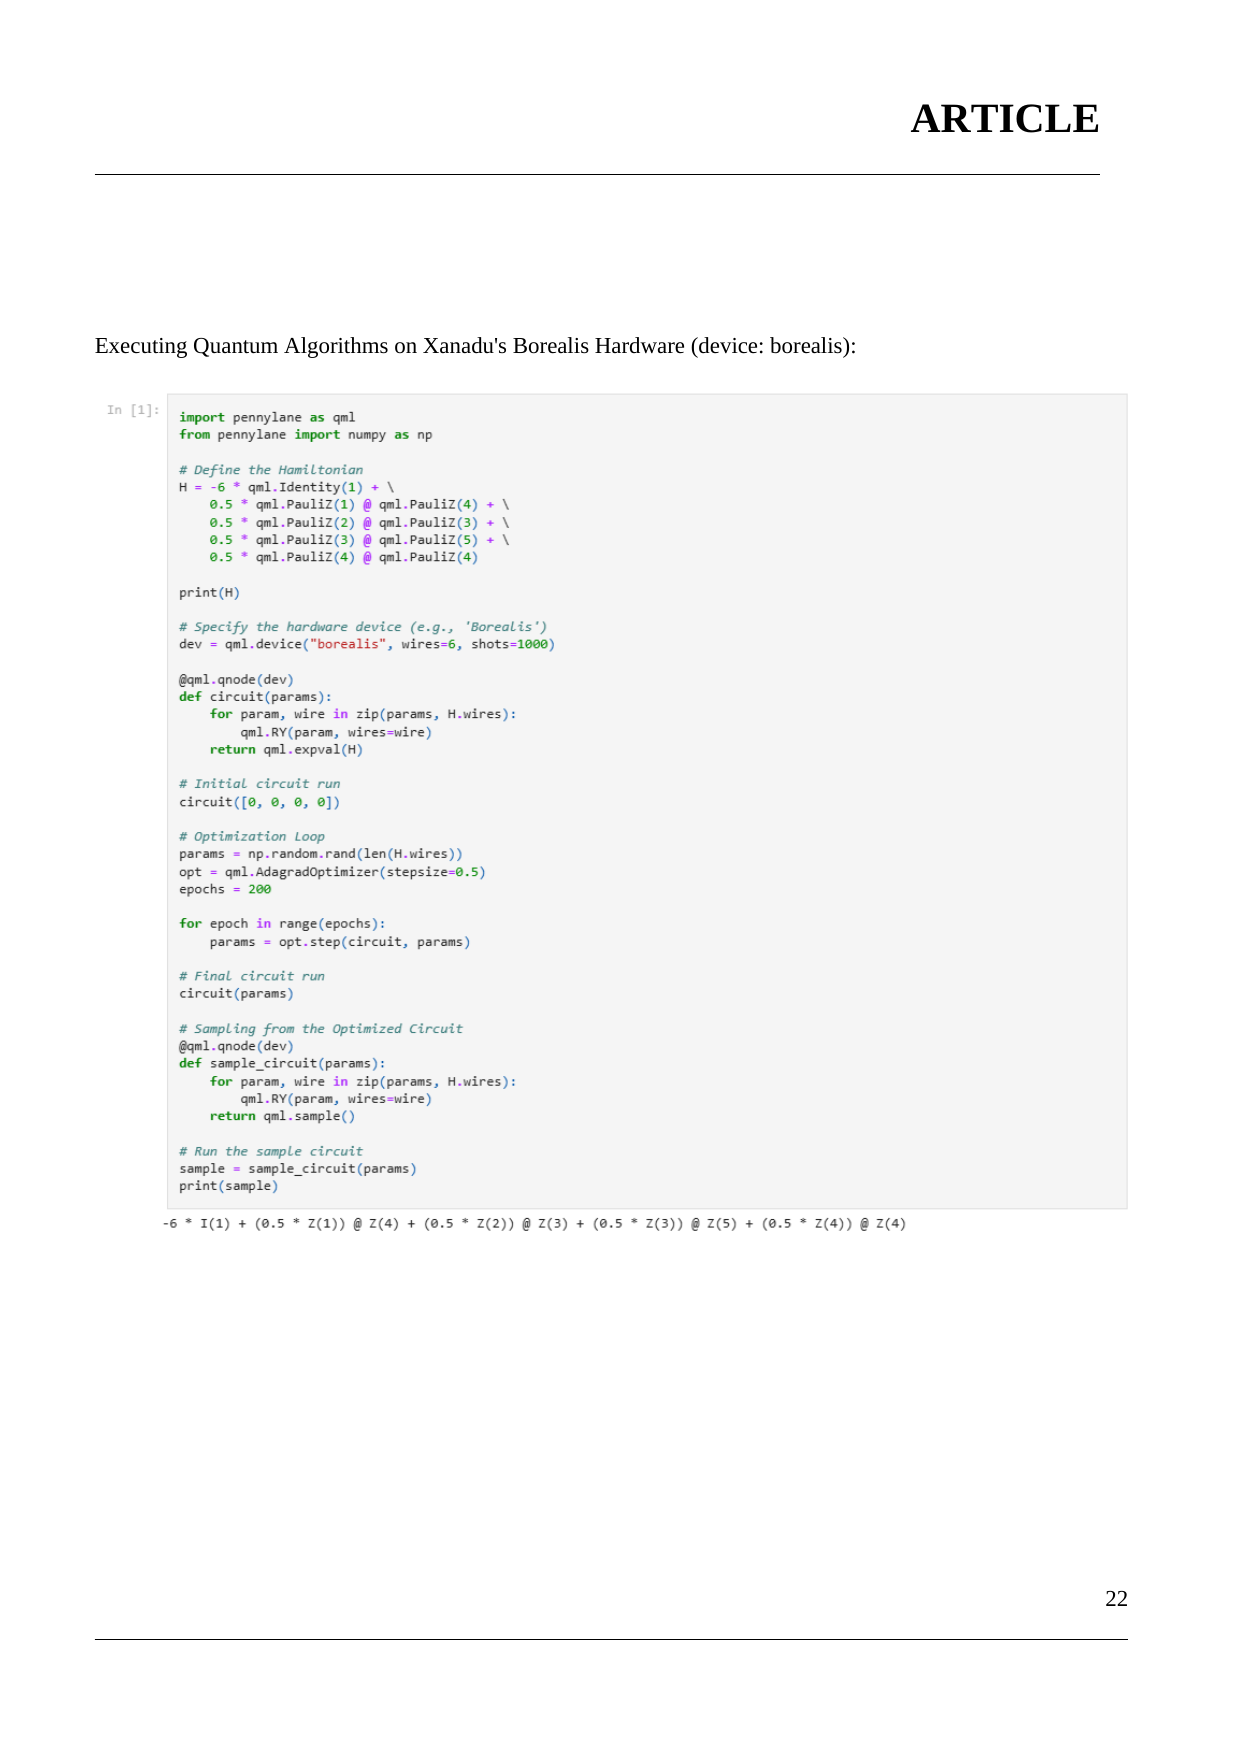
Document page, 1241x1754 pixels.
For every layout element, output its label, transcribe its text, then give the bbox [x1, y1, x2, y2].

picture [94, 385, 1132, 1233]
text Executing Quantum Algorithms on Xanadu's Borealis Hardware (device: borealis): [94, 332, 1128, 358]
